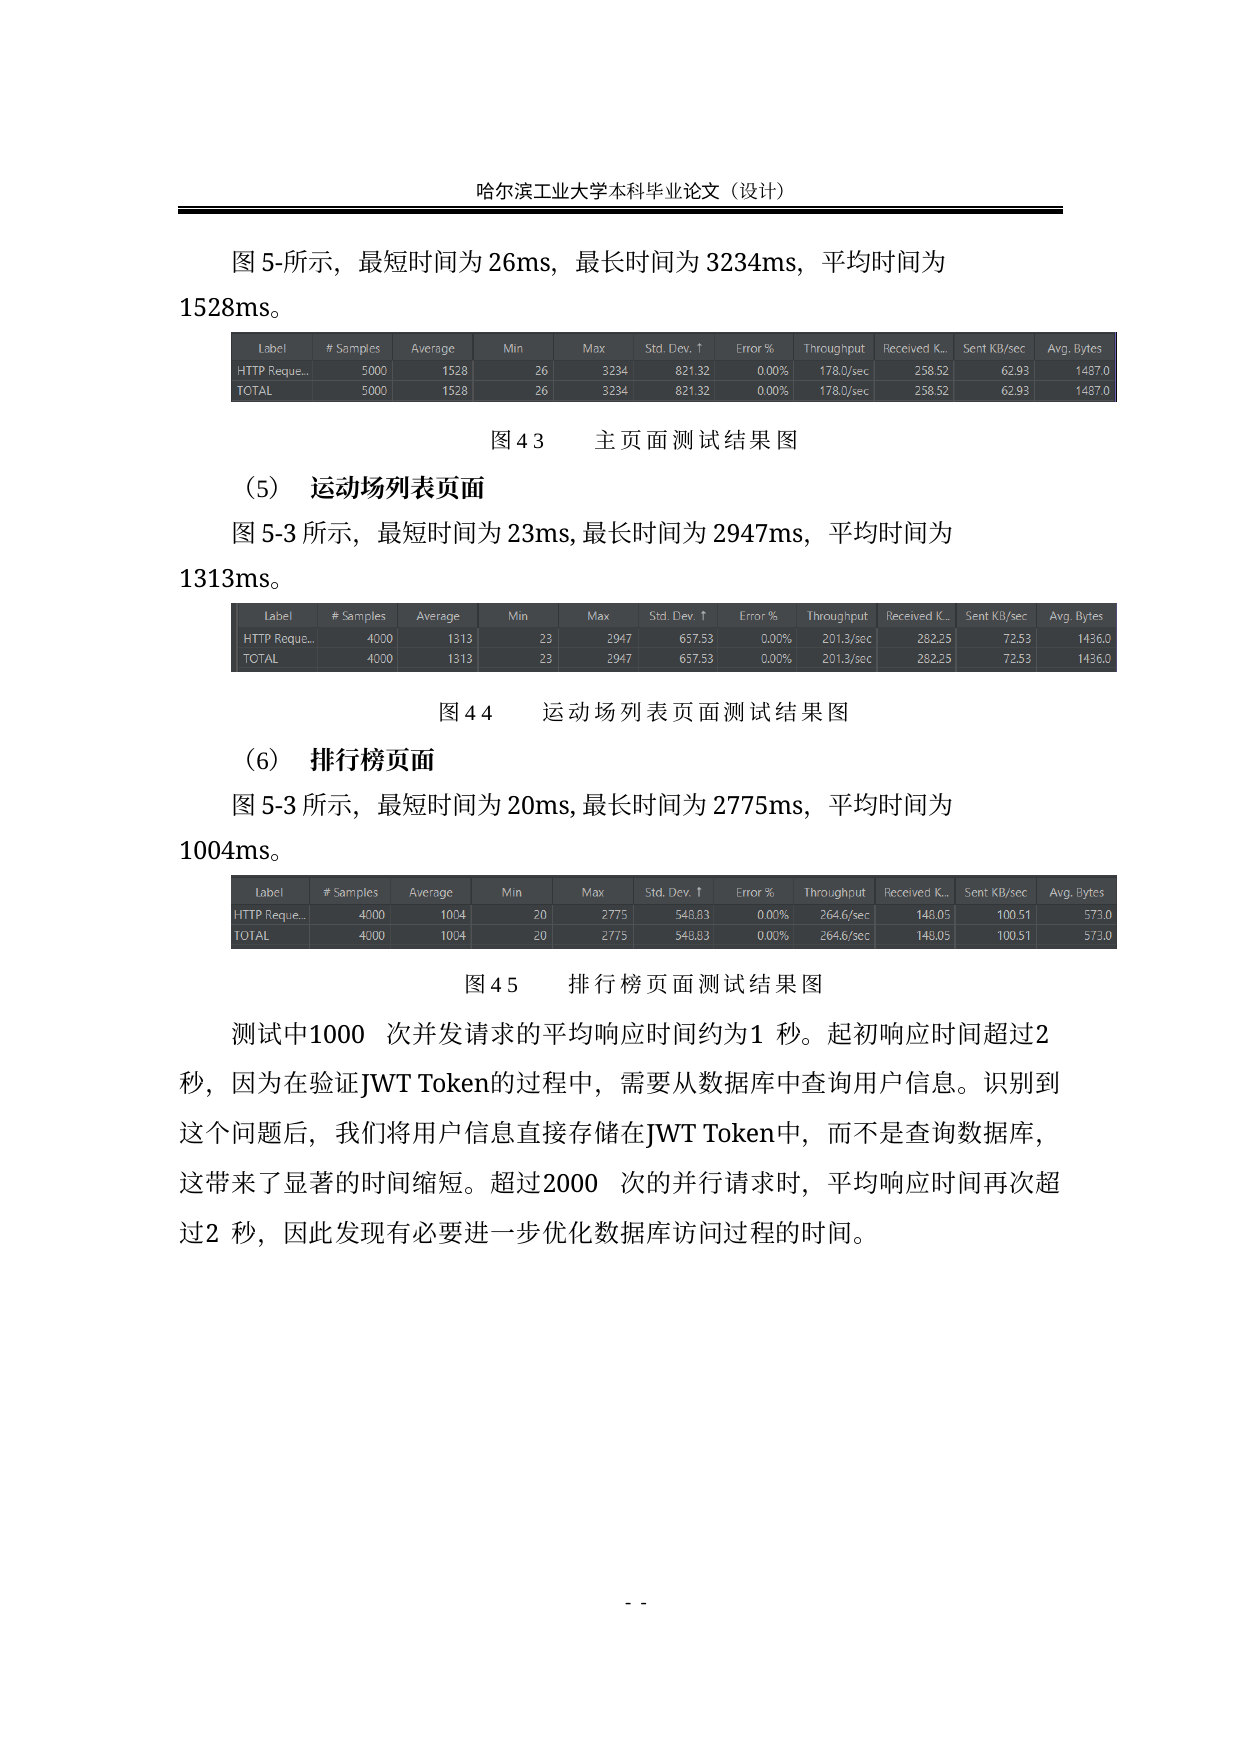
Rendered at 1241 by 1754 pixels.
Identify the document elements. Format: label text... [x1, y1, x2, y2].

list 排行榜页面 [179, 741, 1061, 777]
text 测试中1000次并发请求的平均响应时间约为1秒。起初响应时间超过2秒，因为在验证JWT Token的过程中，需要从数据库中查询用户信息。识别到这个问题后，我们将用户信息直接存储在JWT Token中，而不是查询数据库，这带来了显著的时间缩短。超过2000次的并行请求时，平均响应时间再次超过2秒，因此发现有必要进一步优化数据库访问过程的时间。 [179, 1012, 1061, 1251]
picture [231, 875, 1117, 949]
text 图5-3所示，最短时间为23ms, 最长时间为2947ms，平均时间为1313ms。 [179, 514, 1061, 595]
picture [231, 332, 1117, 402]
picture [231, 603, 1117, 672]
text 图5-3所示，最短时间为20ms, 最长时间为2775ms，平均时间为1004ms。 [179, 786, 1061, 867]
list 运动场列表页面 [179, 469, 1061, 505]
text 图5-所示，最短时间为26ms，最长时间为3234ms，平均时间为1528ms。 [179, 242, 1061, 323]
